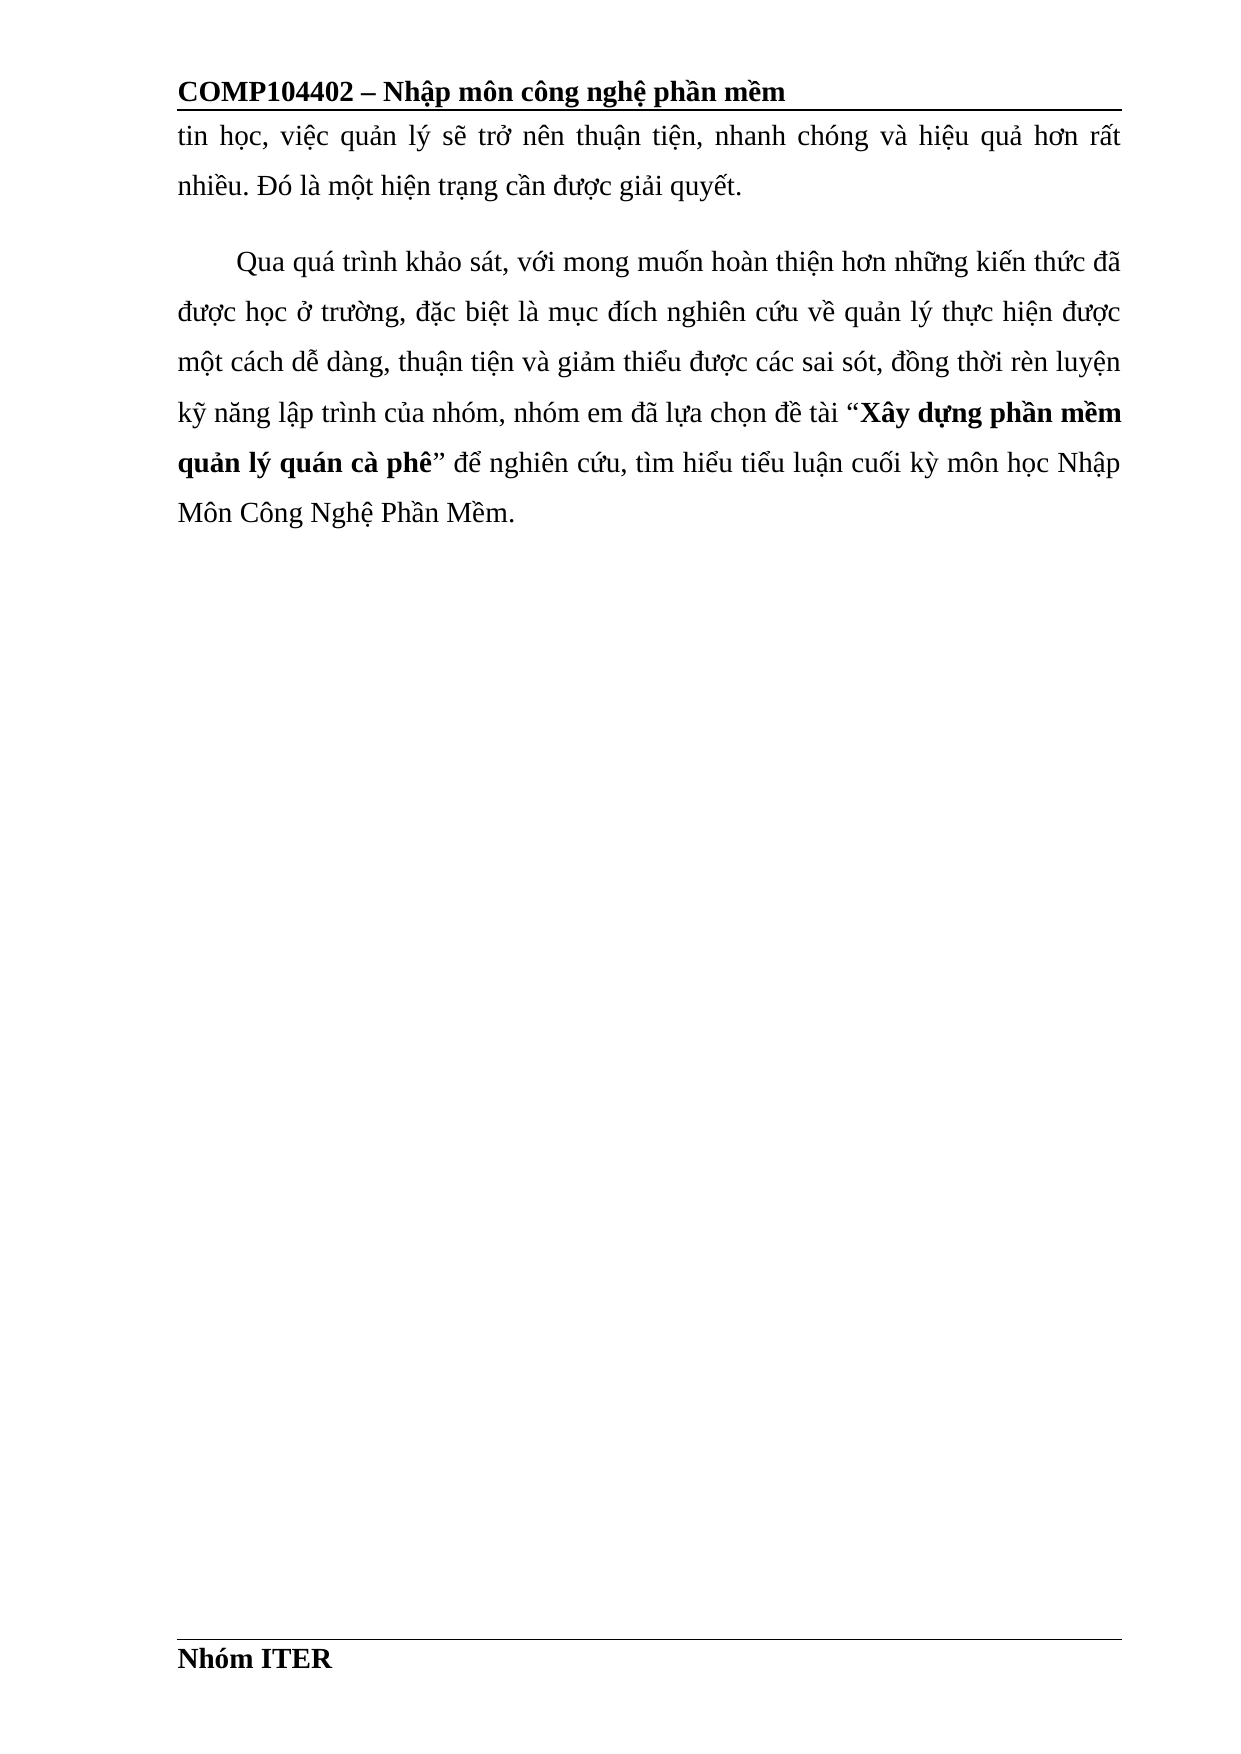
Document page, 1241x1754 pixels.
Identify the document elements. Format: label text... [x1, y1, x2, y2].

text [177, 118, 1122, 202]
text Qua quá trình khảo sát, với mong muốn hoàn thiện hơn những kiến thức đã được học ở trường, đặc biệt là mục đích nghiên cứu về quản lý thực hiện được một cách dễ dàng, thuận tiện và giảm thiểu được các sai sót, đồng thời rèn luyện kỹ năng lập trình của nhóm, nhóm em đã lựa chọn đề tài “Xây dựng phần mềm quản lý quán cà phê” để nghiên cứu, tìm hiểu tiểu luận cuối kỳ môn học Nhập Môn Công Nghệ Phần Mềm. [177, 244, 1122, 529]
